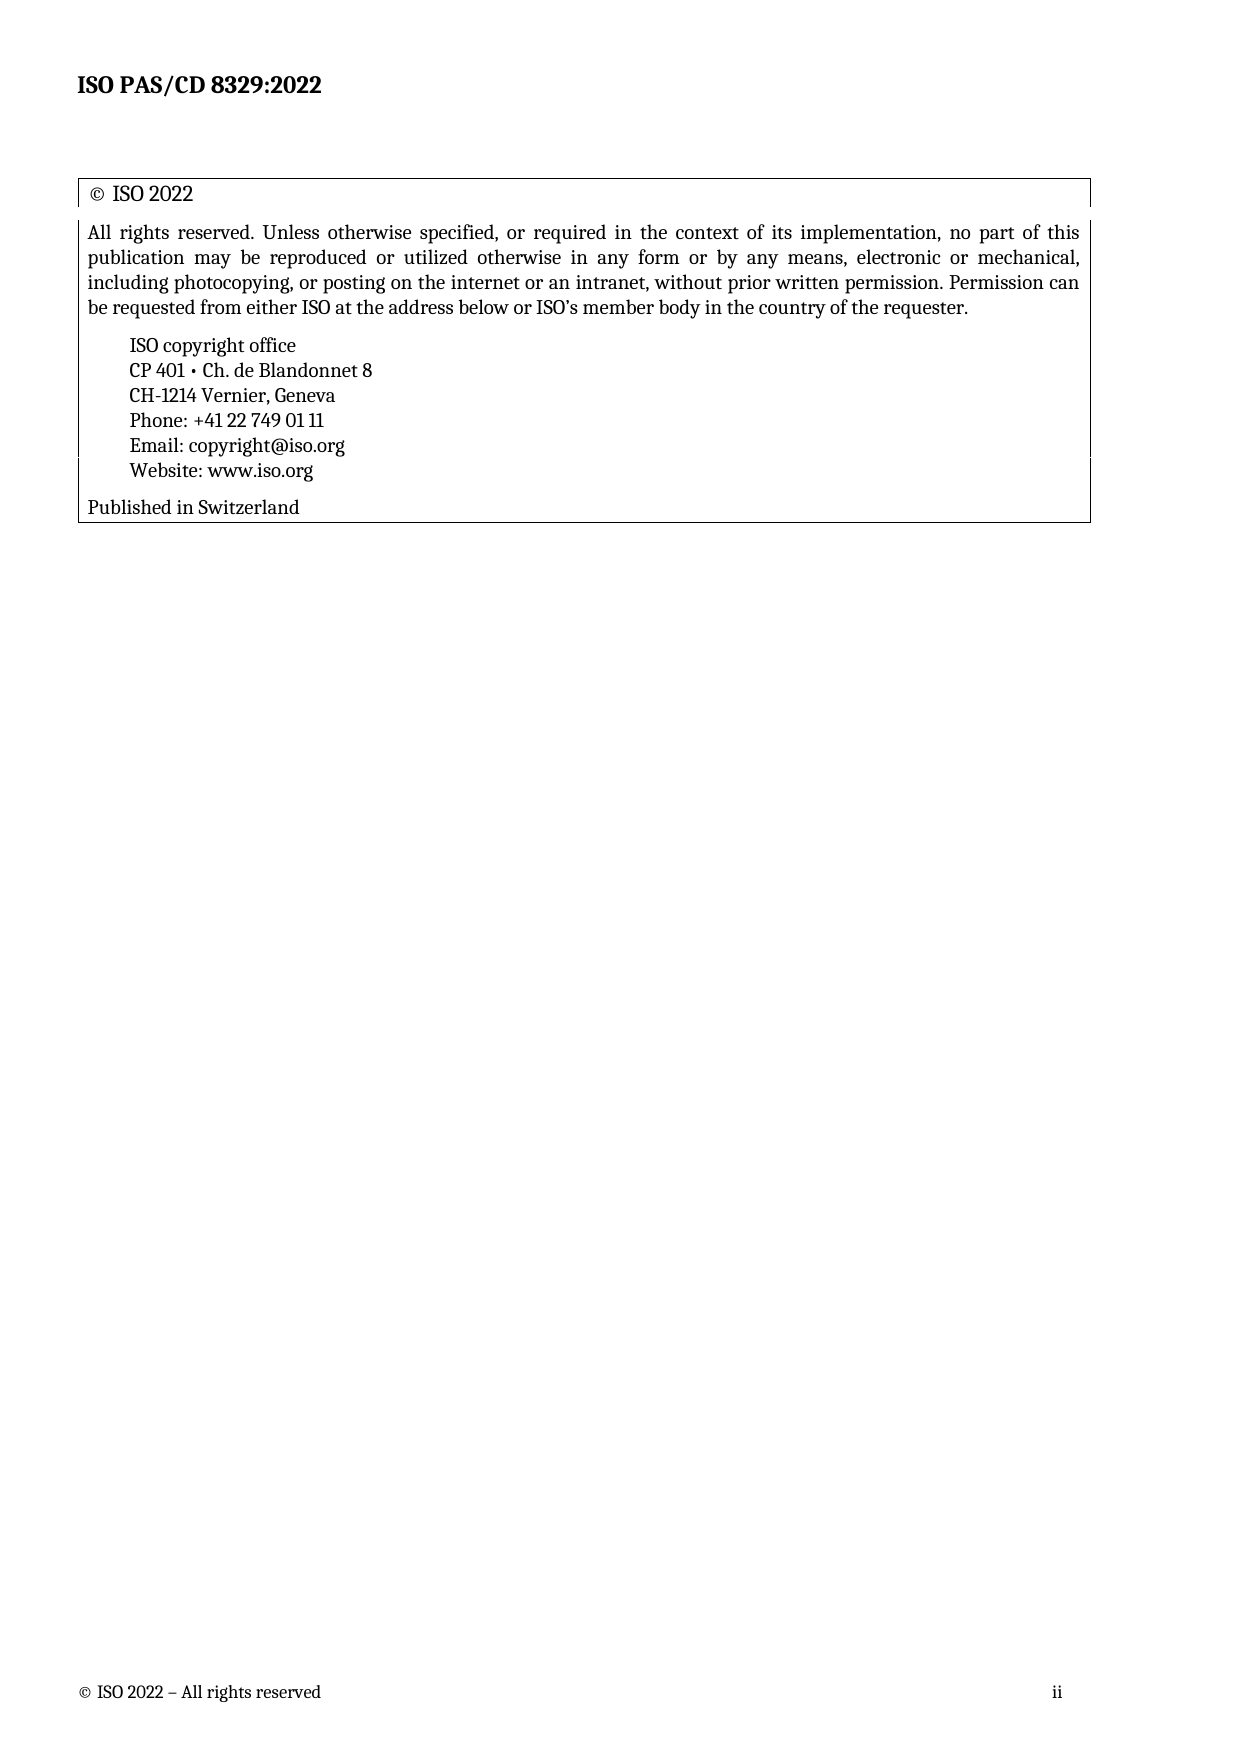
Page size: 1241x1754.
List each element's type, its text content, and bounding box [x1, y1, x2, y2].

text CP 401 • Ch. de Blandonnet 8 [79, 357, 1090, 382]
text All rights reserved. Unless otherwise specified, or required in the context of its implementation, no part of this publication may be reproduced or utilized otherwise in any form or by any means, electronic or mechanical, including photocopying, or posting on the internet or an intranet, without prior written permission. Permission can be requested from either ISO at the address below or ISO’s member body in the country of the requester. [79, 220, 1090, 320]
text © ISO 2022 [79, 179, 1090, 207]
text Email: copyright@iso.org [79, 432, 1090, 457]
text Published in Switzerland [79, 495, 1090, 522]
text Website: www.iso.org [79, 457, 1090, 482]
text Phone: +41 22 749 01 11 [79, 407, 1090, 432]
text CH-1214 Vernier, Geneva [79, 382, 1090, 407]
text ISO copyright office [79, 332, 1090, 357]
